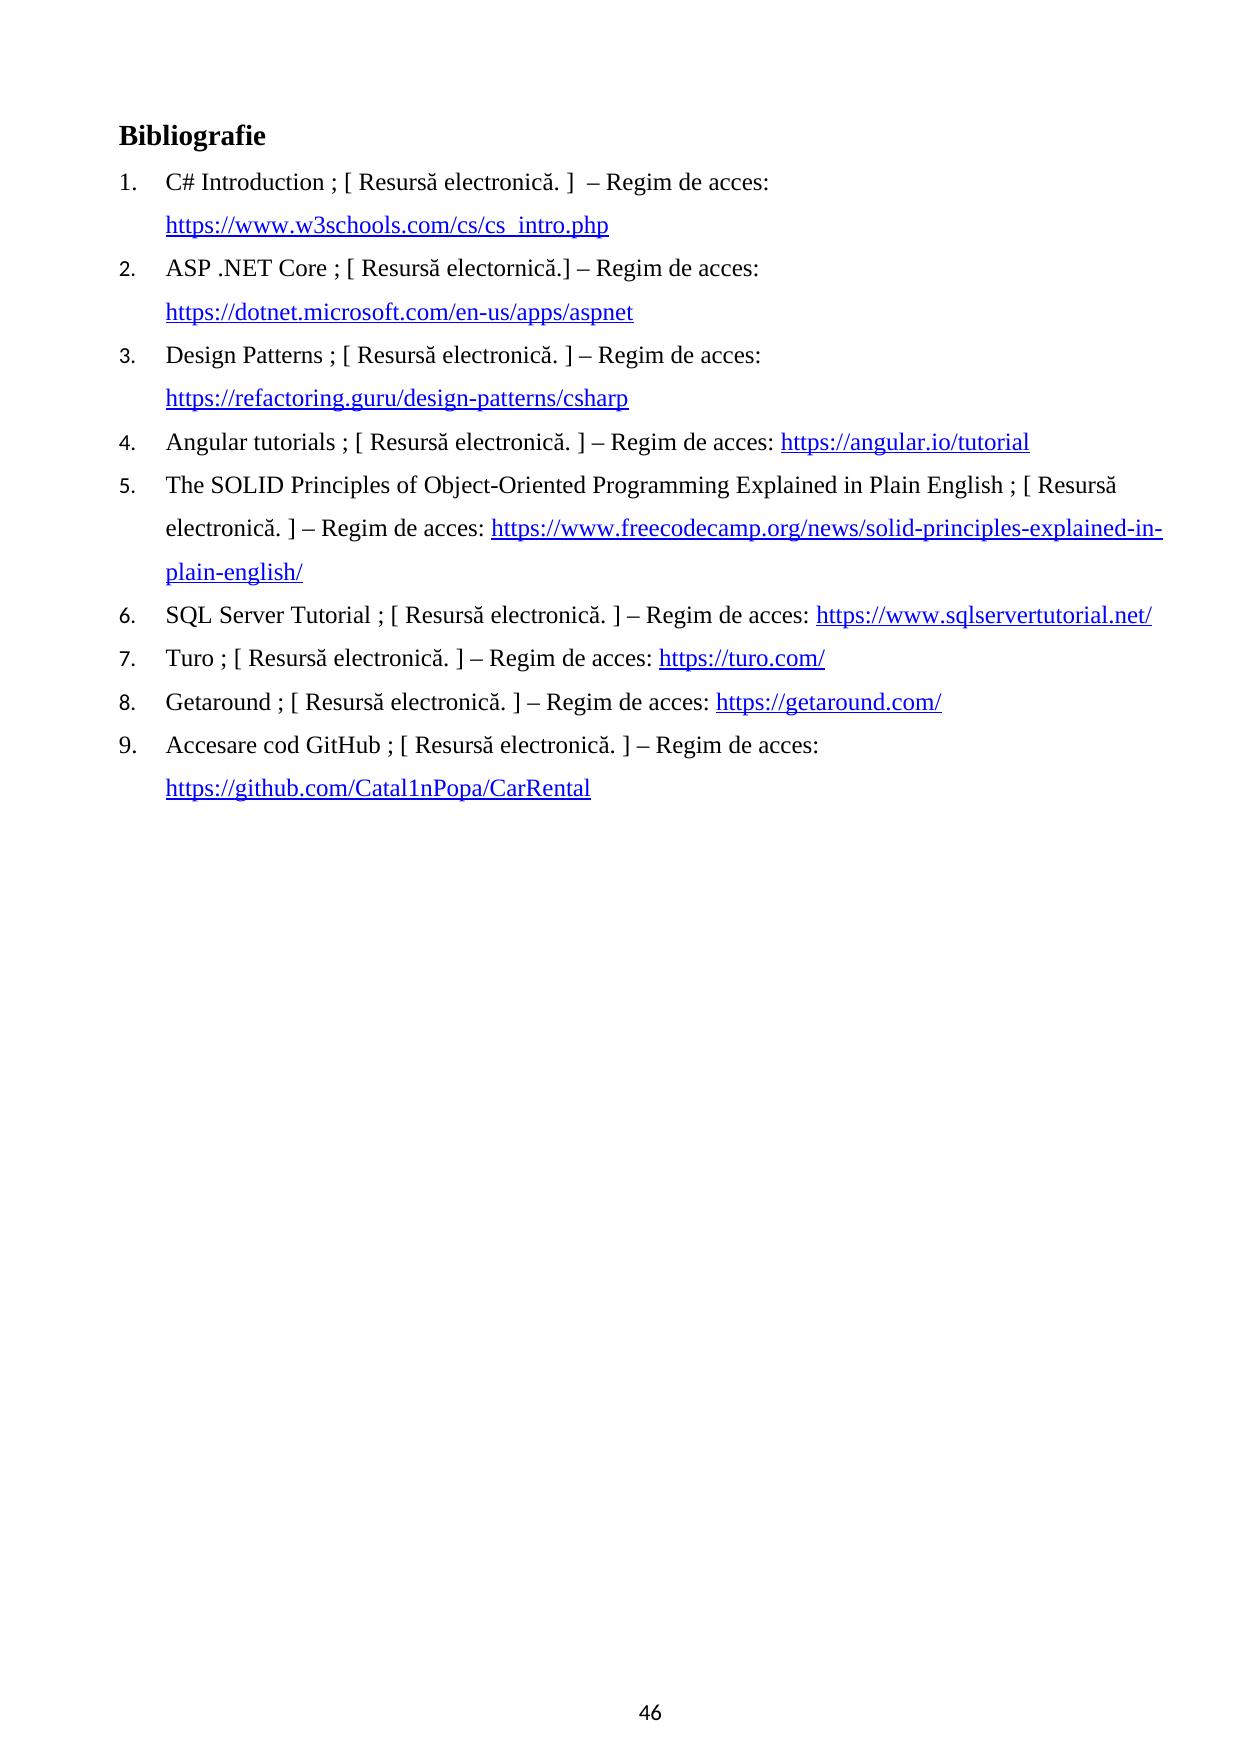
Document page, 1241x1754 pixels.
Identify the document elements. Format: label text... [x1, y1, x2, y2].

list SQL Server Tutorial ; [ Resursă electronică. ] – Regim de acces: https://www.sqlservertutorial.net/ [118, 600, 1182, 629]
subtitle Bibliografie [118, 118, 1182, 152]
list ASP .NET Core ; [ Resursă electornică.] – Regim de acces: https://dotnet.microsoft.com/en-us/apps/aspnet [118, 253, 1182, 326]
list Accesare cod GitHub ; [ Resursă electronică. ] – Regim de acces: https://github.com/Catal1nPopa/CarRental [118, 730, 1182, 802]
list Angular tutorials ; [ Resursă electronică. ] – Regim de acces: https://angular.io/tutorial [118, 427, 1182, 456]
list Getaround ; [ Resursă electronică. ] – Regim de acces: https://getaround.com/ [118, 687, 1182, 716]
list Design Patterns ; [ Resursă electronică. ] – Regim de acces: https://refactoring.guru/design-patterns/csharp [118, 340, 1182, 412]
list The SOLID Principles of Object-Oriented Programming Explained in Plain English ; [ Resursă electronică. ] – Regim de acces: https://www.freecodecamp.org/news/solid-principles-explained-in-plain-english/ [118, 470, 1182, 585]
list Turo ; [ Resursă electronică. ] – Regim de acces: https://turo.com/ [118, 643, 1182, 672]
list C# Introduction ; [ Resursă electronică. ] – Regim de acces: https://www.w3schools.com/cs/cs_intro.php [118, 167, 1182, 239]
